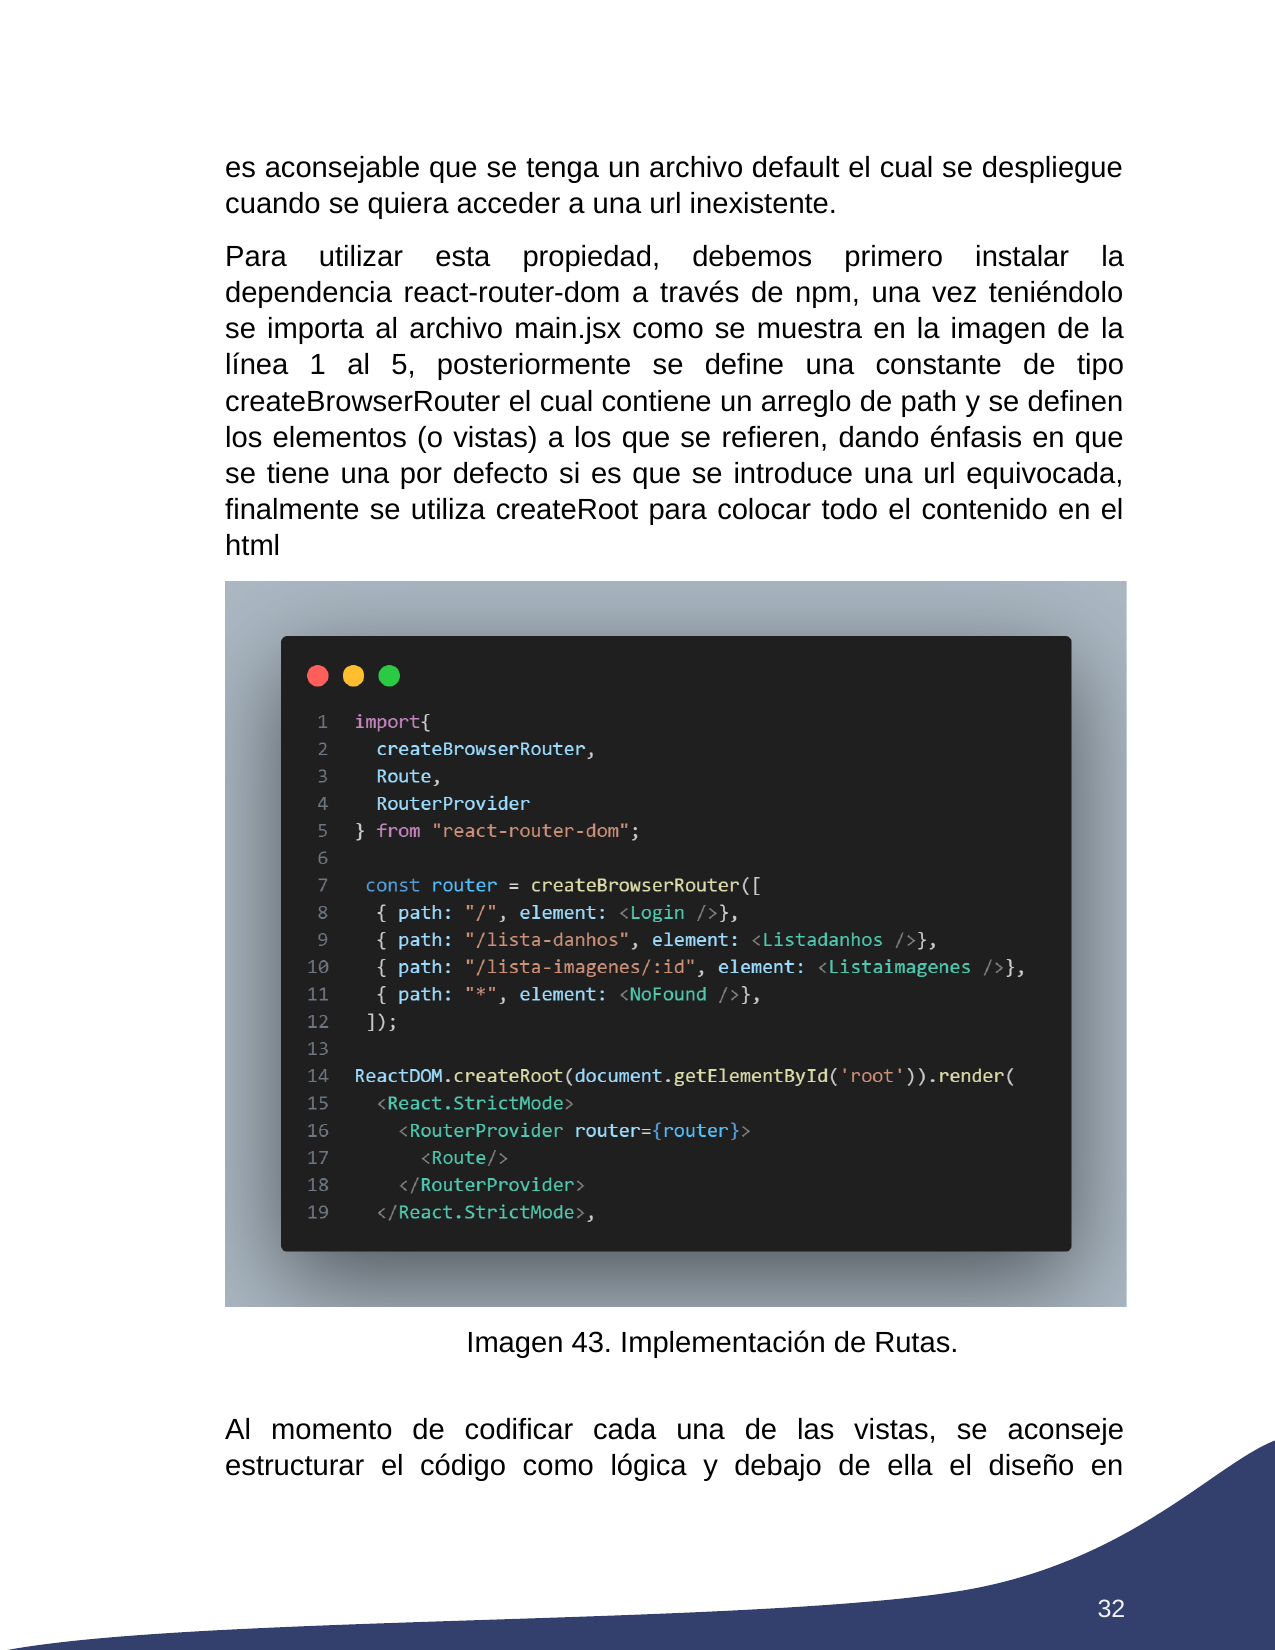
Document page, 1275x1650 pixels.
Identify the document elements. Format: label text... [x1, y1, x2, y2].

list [225, 150, 1125, 220]
list Imagen 43. Implementación de Rutas. [300, 1325, 1125, 1359]
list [225, 1412, 1125, 1481]
picture [225, 581, 1127, 1307]
list Para utilizar esta propiedad, debemos primero instalar la dependencia react-router-dom a través de npm, una vez teniéndolo se importa al archivo main.jsx como se muestra en la imagen de la línea 1 al 5, posteriormente se define una constante de tipo createBrowserRouter el cual contiene un arreglo de path y se definen los elementos (o vistas) a los que se refieren, dando énfasis en que se tiene una por defecto si es que se introduce una url equivocada, finalmente se utiliza createRoot para colocar todo el contenido en el html [225, 239, 1125, 562]
